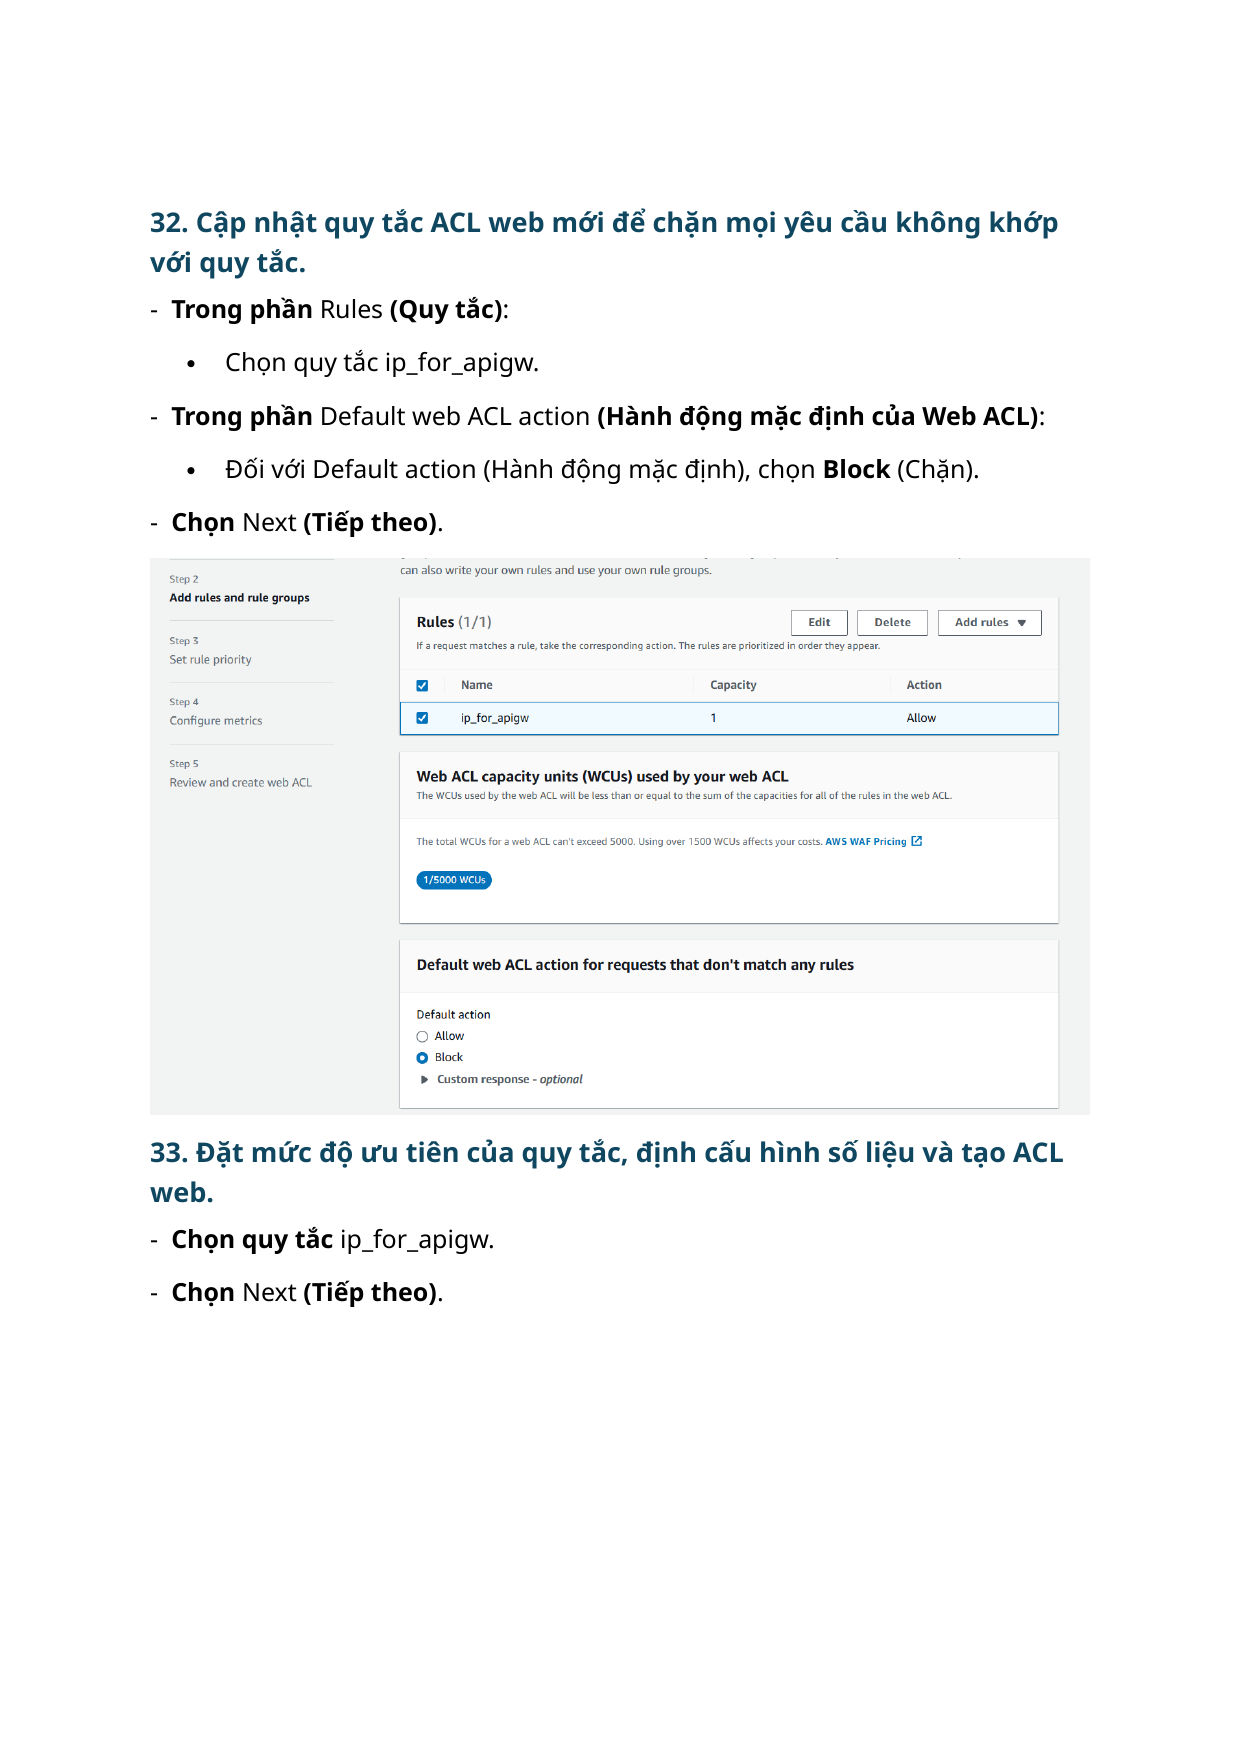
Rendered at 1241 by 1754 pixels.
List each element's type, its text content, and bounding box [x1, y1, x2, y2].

text - Chọn quy tắc ip_for_apigw. [150, 1221, 1090, 1255]
list Chọn quy tắc ip_for_apigw. [187, 345, 1090, 379]
subtitle 32. Cập nhật quy tắc ACL web mới để chặn mọi yêu cầu không khớp với quy tắc. [150, 203, 1090, 280]
text - Trong phần Rules (Quy tắc): [150, 291, 1090, 325]
picture [150, 558, 1091, 1115]
text - Chọn Next (Tiếp theo). [150, 1275, 1090, 1309]
text - Chọn Next (Tiếp theo). [150, 505, 1090, 539]
list Đối với Default action (Hành động mặc định), chọn Block (Chặn). [187, 452, 1090, 486]
subtitle 33. Đặt mức độ ưu tiên của quy tắc, định cấu hình số liệu và tạo ACL web. [150, 1133, 1090, 1210]
text - Trong phần Default web ACL action (Hành động mặc định của Web ACL): [150, 398, 1090, 432]
